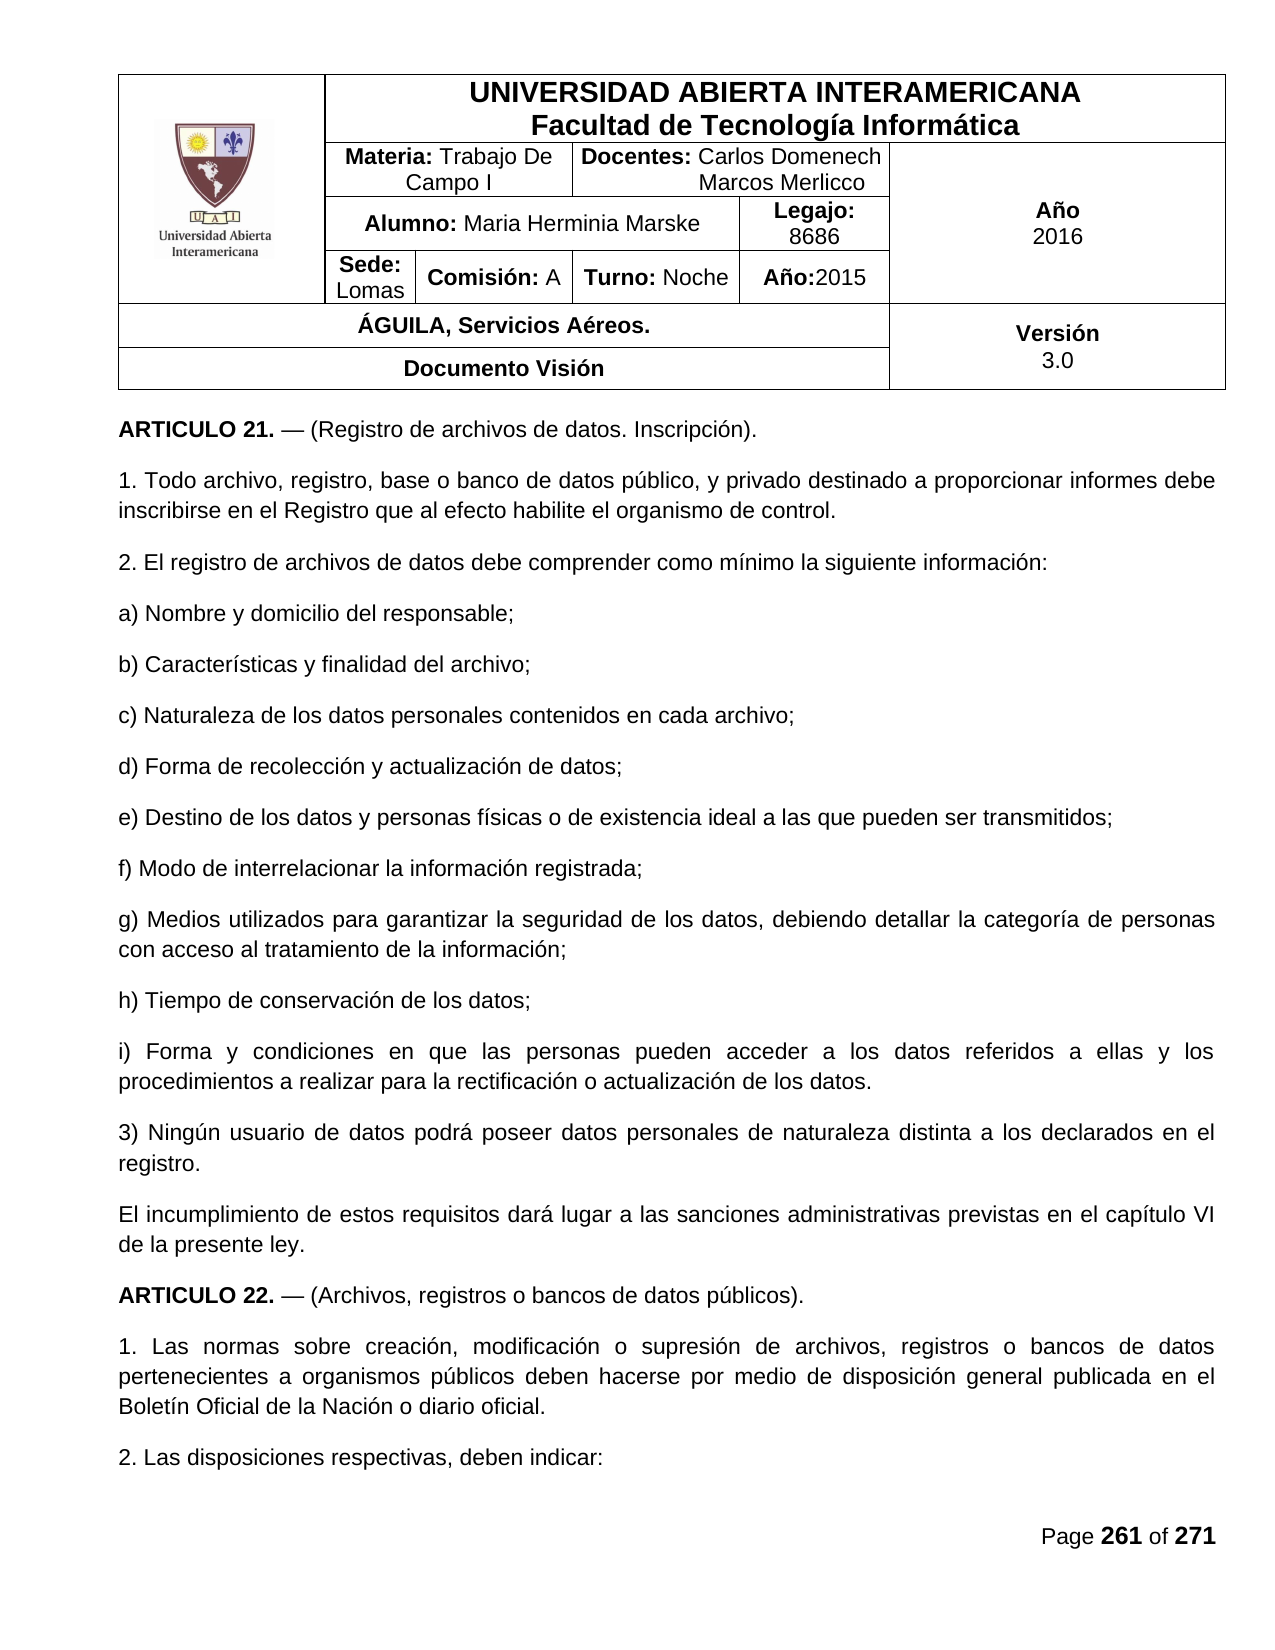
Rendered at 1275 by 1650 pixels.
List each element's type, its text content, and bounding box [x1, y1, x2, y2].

text ARTICULO 21. — (Registro de archivos de datos. Inscripción). [118, 416, 1216, 443]
text i) Forma y condiciones en que las personas pueden acceder a los datos referidos a ellas y los procedimientos a realizar para la rectificación o actualización de los datos. [118, 1038, 1216, 1095]
text g) Medios utilizados para garantizar la seguridad de los datos, debiendo detallar la categoría de personas con acceso al tratamiento de la información; [118, 906, 1216, 962]
picture [154, 119, 275, 259]
text e) Destino de los datos y personas físicas o de existencia ideal a las que pueden ser transmitidos; [118, 804, 1216, 830]
text a) Nombre y domicilio del responsable; [118, 599, 1216, 626]
text ARTICULO 22. — (Archivos, registros o bancos de datos públicos). [118, 1282, 1216, 1308]
text 1. Todo archivo, registro, base o banco de datos público, y privado destinado a proporcionar informes debe inscribirse en el Registro que al efecto habilite el organismo de control. [118, 467, 1216, 524]
text h) Tiempo de conservación de los datos; [118, 987, 1216, 1013]
text 1. Las normas sobre creación, modificación o supresión de archivos, registros o bancos de datos pertenecientes a organismos públicos deben hacerse por medio de disposición general publicada en el Boletín Oficial de la Nación o diario oficial. [118, 1333, 1216, 1420]
text 3) Ningún usuario de datos podrá poseer datos personales de naturaleza distinta a los declarados en el registro. [118, 1119, 1216, 1176]
text f) Modo de interrelacionar la información registrada; [118, 855, 1216, 881]
text 2. Las disposiciones respectivas, deben indicar: [118, 1444, 1216, 1471]
text El incumplimiento de estos requisitos dará lugar a las sanciones administrativas previstas en el capítulo VI de la presente ley. [118, 1201, 1216, 1257]
text c) Naturaleza de los datos personales contenidos en cada archivo; [118, 702, 1216, 728]
text d) Forma de recolección y actualización de datos; [118, 753, 1216, 779]
text 2. El registro de archivos de datos debe comprender como mínimo la siguiente información: [118, 548, 1216, 575]
text b) Características y finalidad del archivo; [118, 651, 1216, 677]
